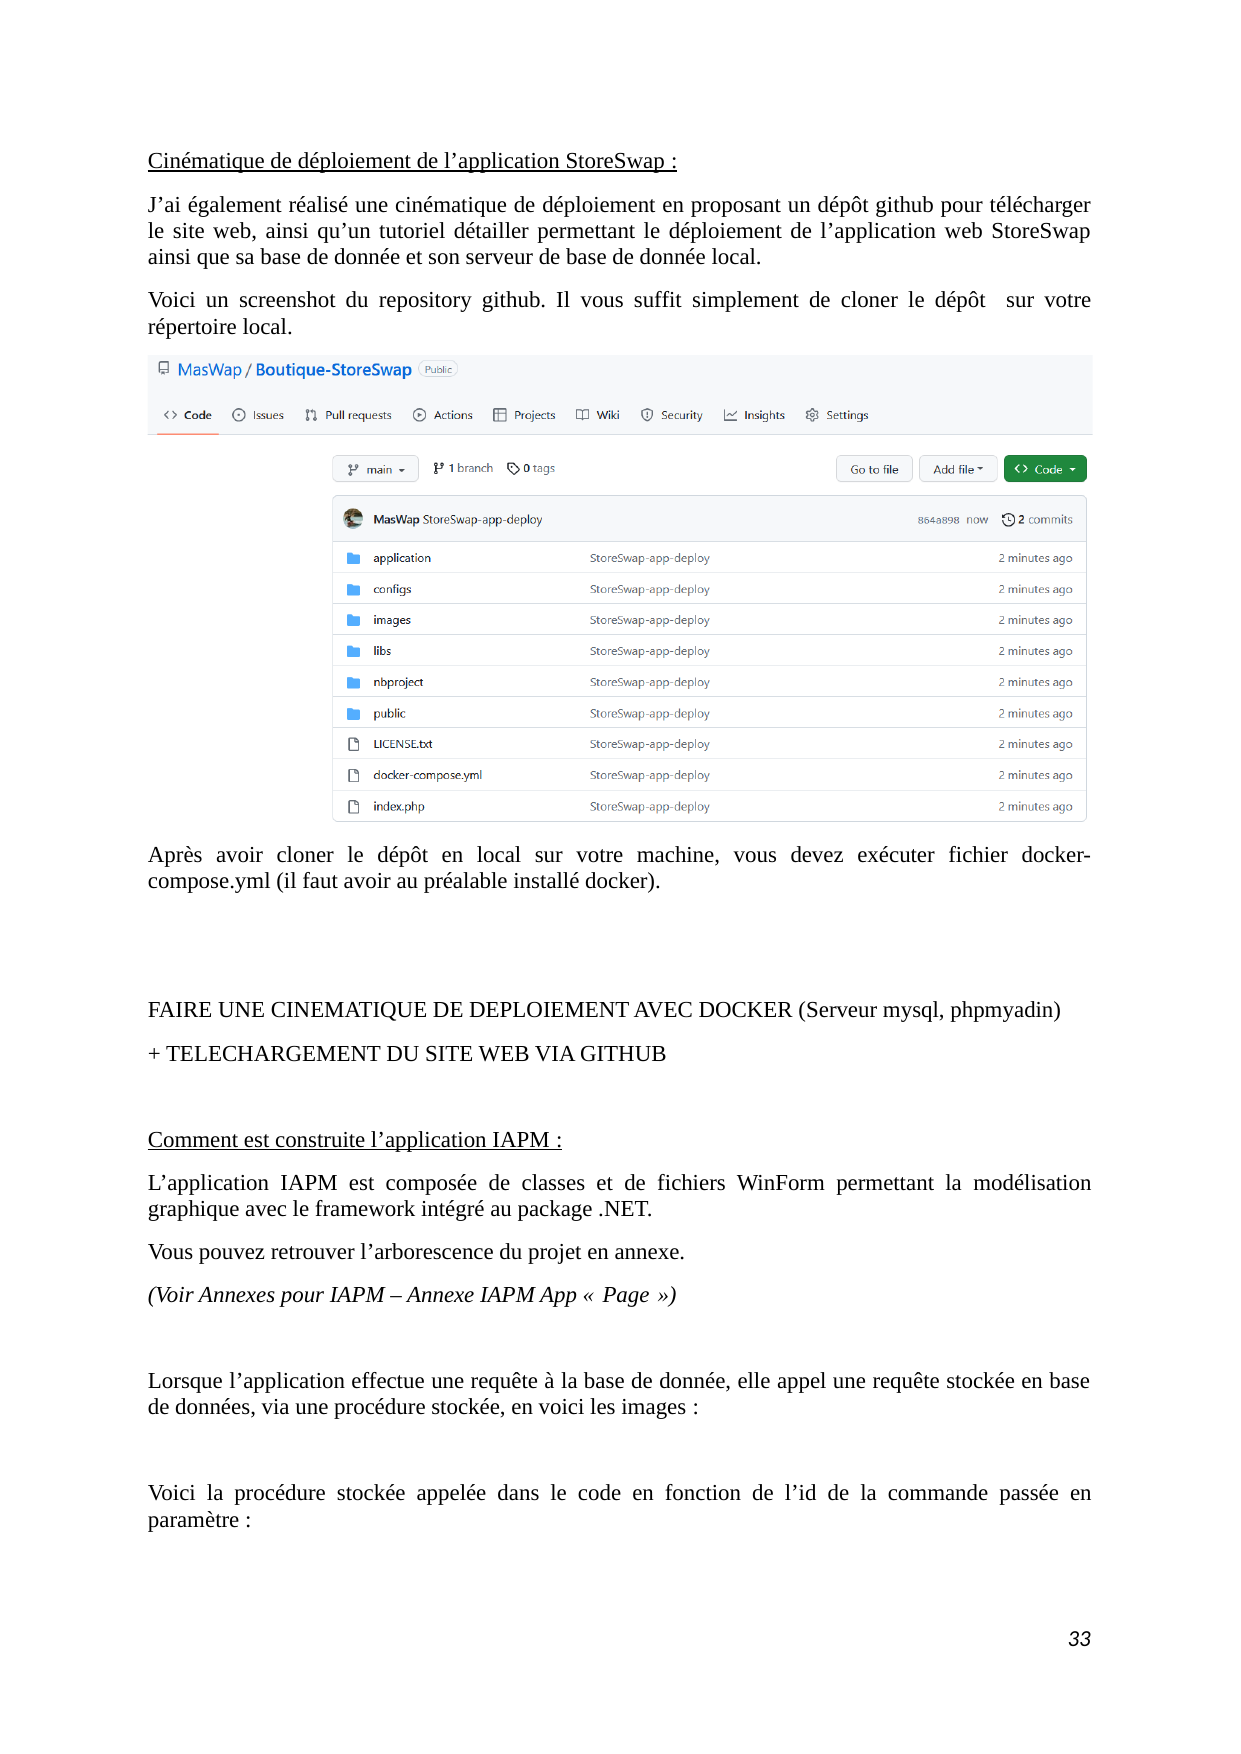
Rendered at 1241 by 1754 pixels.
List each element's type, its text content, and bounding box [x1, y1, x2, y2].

text (Voir Annexes pour IAPM – Annexe IAPM App « Page ») [148, 1281, 1093, 1307]
text Après avoir cloner le dépôt en local sur votre machine, vous devez exécuter fichier docker-compose.yml (il faut avoir au préalable installé docker). [148, 841, 1093, 894]
text Vous pouvez retrouver l’arborescence du projet en annexe. [148, 1238, 1093, 1264]
text L’application IAPM est composée de classes et de fichiers WinForm permettant la modélisation graphique avec le framework intégré au package .NET. [148, 1169, 1093, 1221]
text Cinématique de déploiement de l’application StoreSwap : [148, 148, 1093, 174]
text Lorsque l’application effectue une requête à la base de donnée, elle appel une requête stockée en base de données, via une procédure stockée, en voici les images : [148, 1367, 1093, 1420]
picture [147, 355, 1093, 825]
text FAIRE UNE CINEMATIQUE DE DEPLOIEMENT AVEC DOCKER (Serveur mysql, phpmyadin) [148, 997, 1093, 1023]
text Voici un screenshot du repository github. Il vous suffit simplement de cloner le dépôt sur votre répertoire local. [148, 286, 1093, 339]
text J’ai également réalisé une cinématique de déploiement en proposant un dépôt github pour télécharger le site web, ainsi qu’un tutoriel détailler permettant le déploiement de l’application web StoreSwap ainsi que sa base de donnée et son serveur de base de donnée local. [148, 191, 1093, 270]
text Voici la procédure stockée appelée dans le code en fonction de l’id de la commande passée en paramètre : [148, 1479, 1093, 1532]
text Comment est construite l’application IAPM : [148, 1126, 1093, 1152]
text + TELECHARGEMENT DU SITE WEB VIA GITHUB [148, 1039, 1093, 1066]
